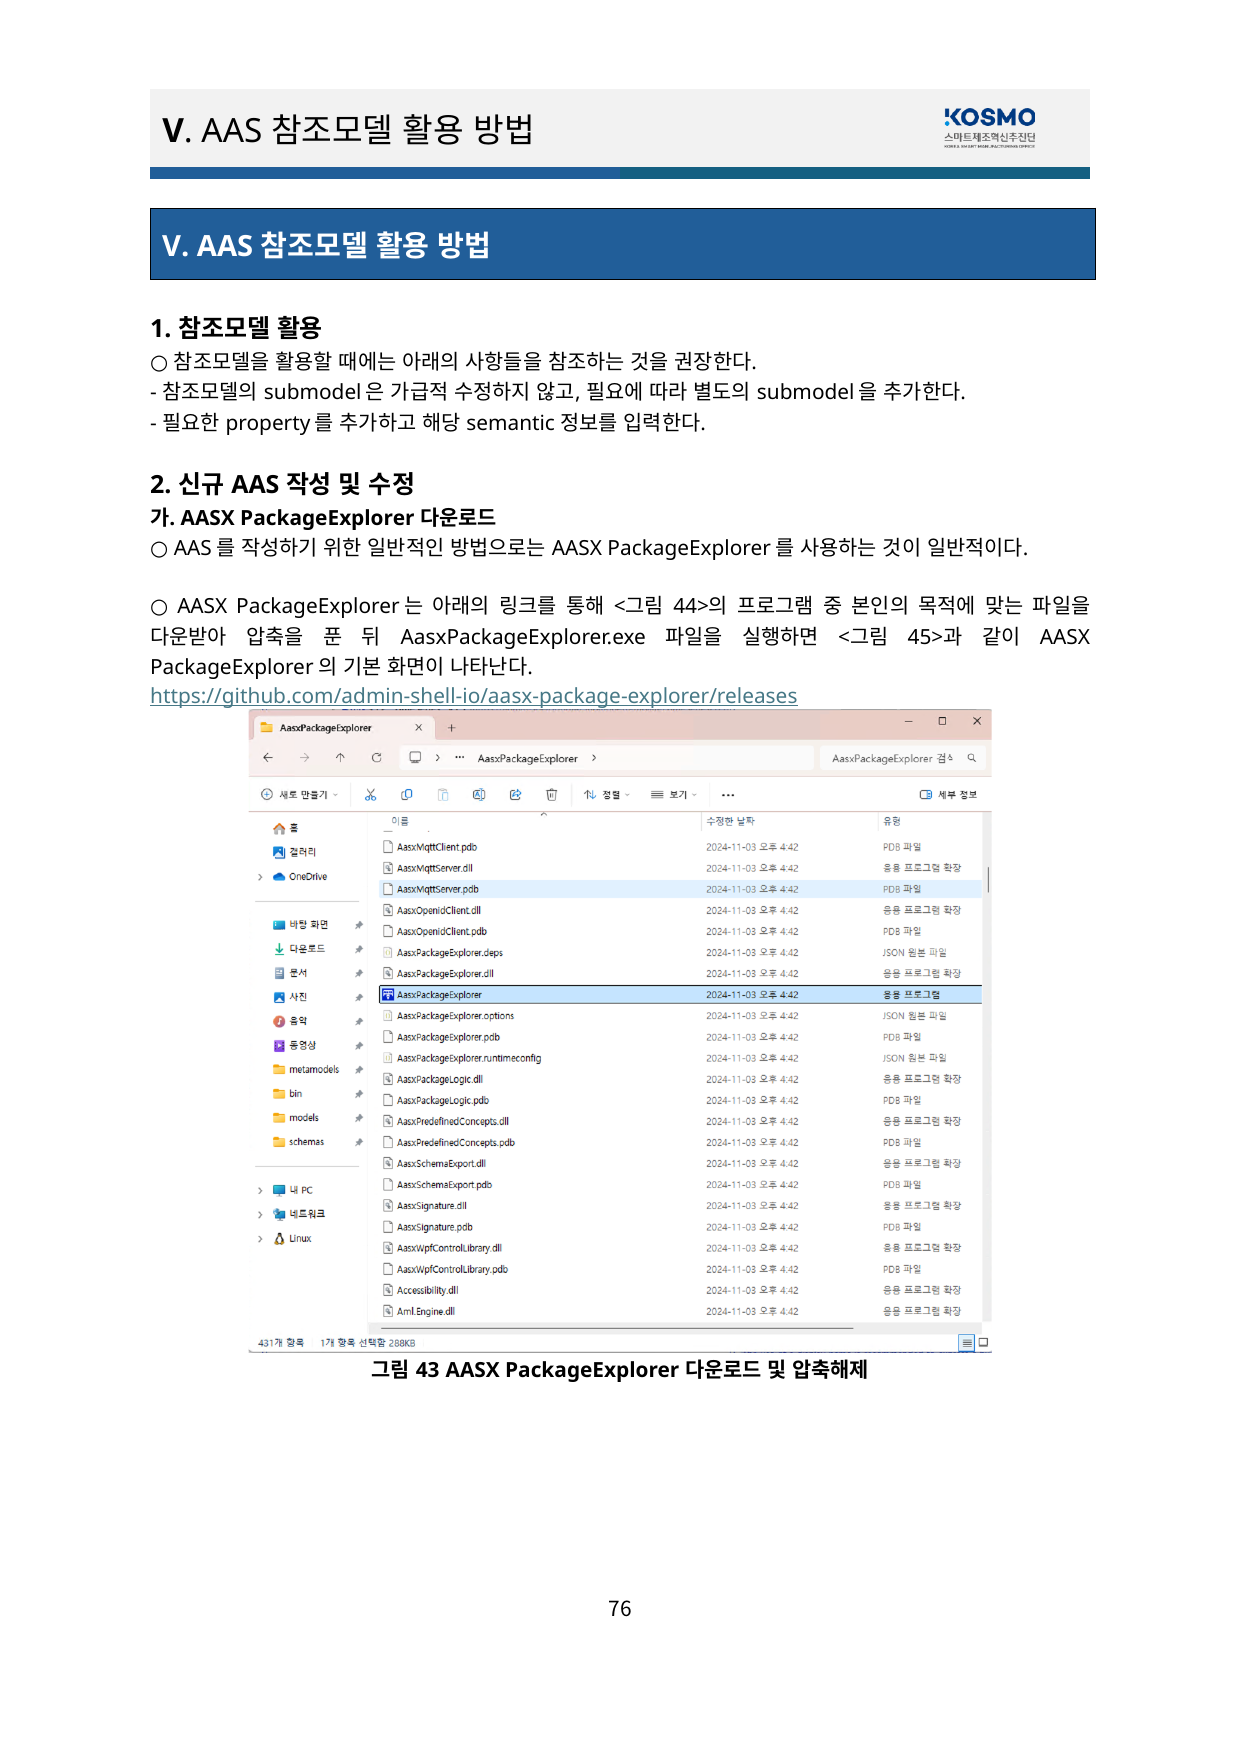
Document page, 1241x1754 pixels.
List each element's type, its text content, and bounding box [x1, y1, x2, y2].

picture [944, 108, 1035, 148]
text 가. AASX PackageExplorer 다운로드 [150, 501, 1090, 531]
table_header V. AAS 참조모델 활용 방법 [151, 209, 1095, 279]
text ○ AASX PackageExplorer는 아래의 링크를 통해 <그림 44>의 프로그램 중 본인의 목적에 맞는 파일을 다운받아 압축을 푼 뒤 AasxPackageExplorer.exe 파일을 실행하면 <그림 45>과 같이 AASX PackageExplorer의 기본 화면이 나타난다. https://github.com/admin-shell-io/aasx-package-explorer/releases [150, 590, 1090, 709]
text 그림 43 AASX PackageExplorer 다운로드 및 압축해제 [150, 1353, 1090, 1383]
picture [248, 709, 992, 1353]
text ○ AAS를 작성하기 위한 일반적인 방법으로는 AASX PackageExplorer를 사용하는 것이 일반적이다. [150, 531, 1090, 561]
text ○ 참조모델을 활용할 때에는 아래의 사항들을 참조하는 것을 권장한다. - 참조모델의 submodel은 가급적 수정하지 않고, 필요에 따라 별도의 submodel을 추가한다. - 필요한 property를 추가하고 해당 semantic 정보를 입력한다. [150, 345, 1090, 436]
subtitle 1. 참조모델 활용 [150, 309, 1090, 345]
subtitle 2. 신규 AAS 작성 및 수정 [150, 464, 1090, 501]
